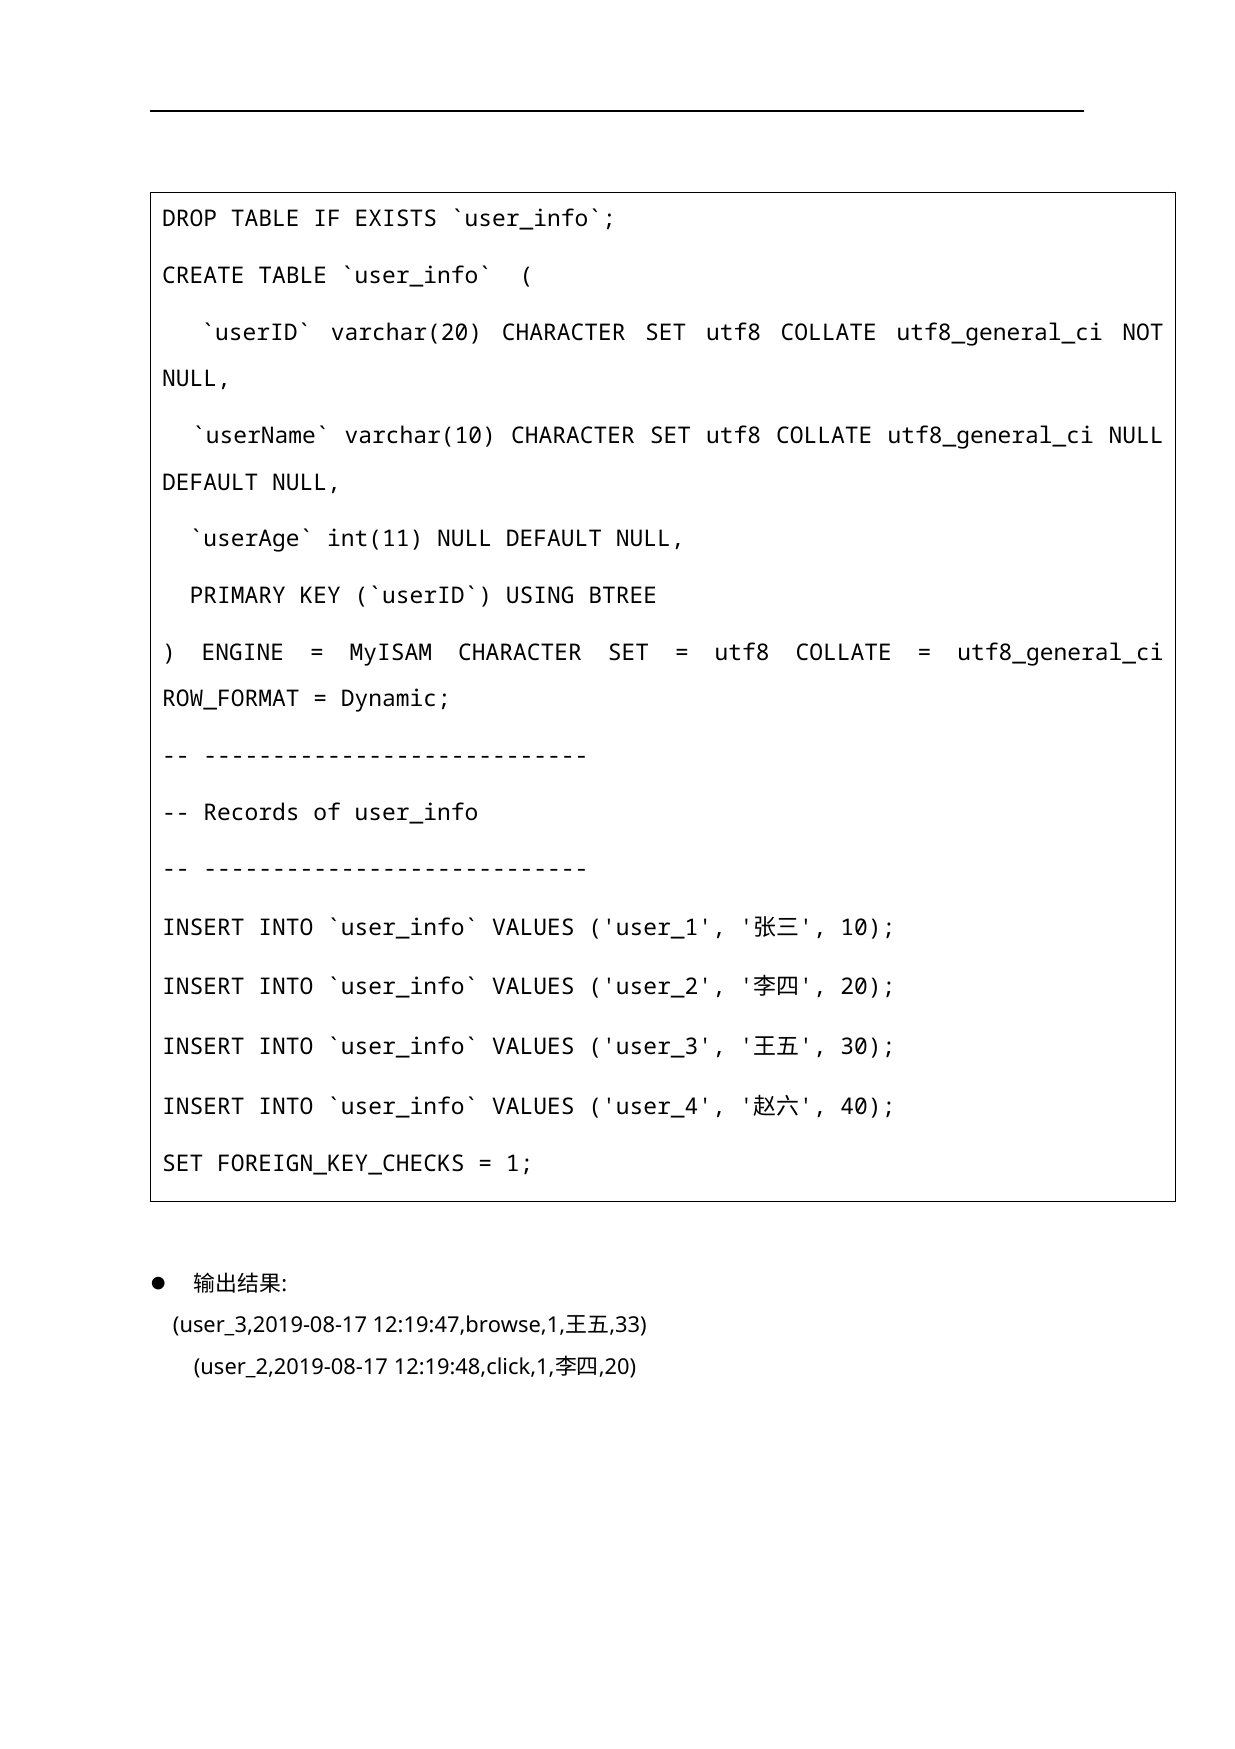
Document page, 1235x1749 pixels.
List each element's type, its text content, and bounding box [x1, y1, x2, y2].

text (user_3,2019-08-17 12:19:47,browse,1,王五,33) [150, 1307, 1084, 1339]
list 输出结果: [150, 1266, 1084, 1298]
table_header DROP TABLE IF EXISTS `user_info`; CREATE TABLE `user_info` ( `userID` varchar(20) CHARACTER SET utf8 COLLATE utf8_general_ci NOT NULL, `userName` varchar(10) CHARACTER SET utf8 COLLATE utf8_general_ci NULL DEFAULT NULL, `userAge` int(11) NULL DEFAULT NULL, PRIMARY KEY (`userID`) USING BTREE ) ENGINE = MyISAM CHARACTER SET = utf8 COLLATE = utf8_general_ci ROW_FORMAT = Dynamic; -- ---------------------------- -- Records of user_info -- ---------------------------- INSERT INTO `user_info` VALUES ('user_1', '张三', 10); INSERT INTO `user_info` VALUES ('user_2', '李四', 20); INSERT INTO `user_info` VALUES ('user_3', '王五', 30); INSERT INTO `user_info` VALUES ('user_4', '赵六', 40); SET FOREIGN_KEY_CHECKS = 1; [151, 193, 1175, 1201]
text (user_2,2019-08-17 12:19:48,click,1,李四,20) [150, 1349, 1084, 1381]
